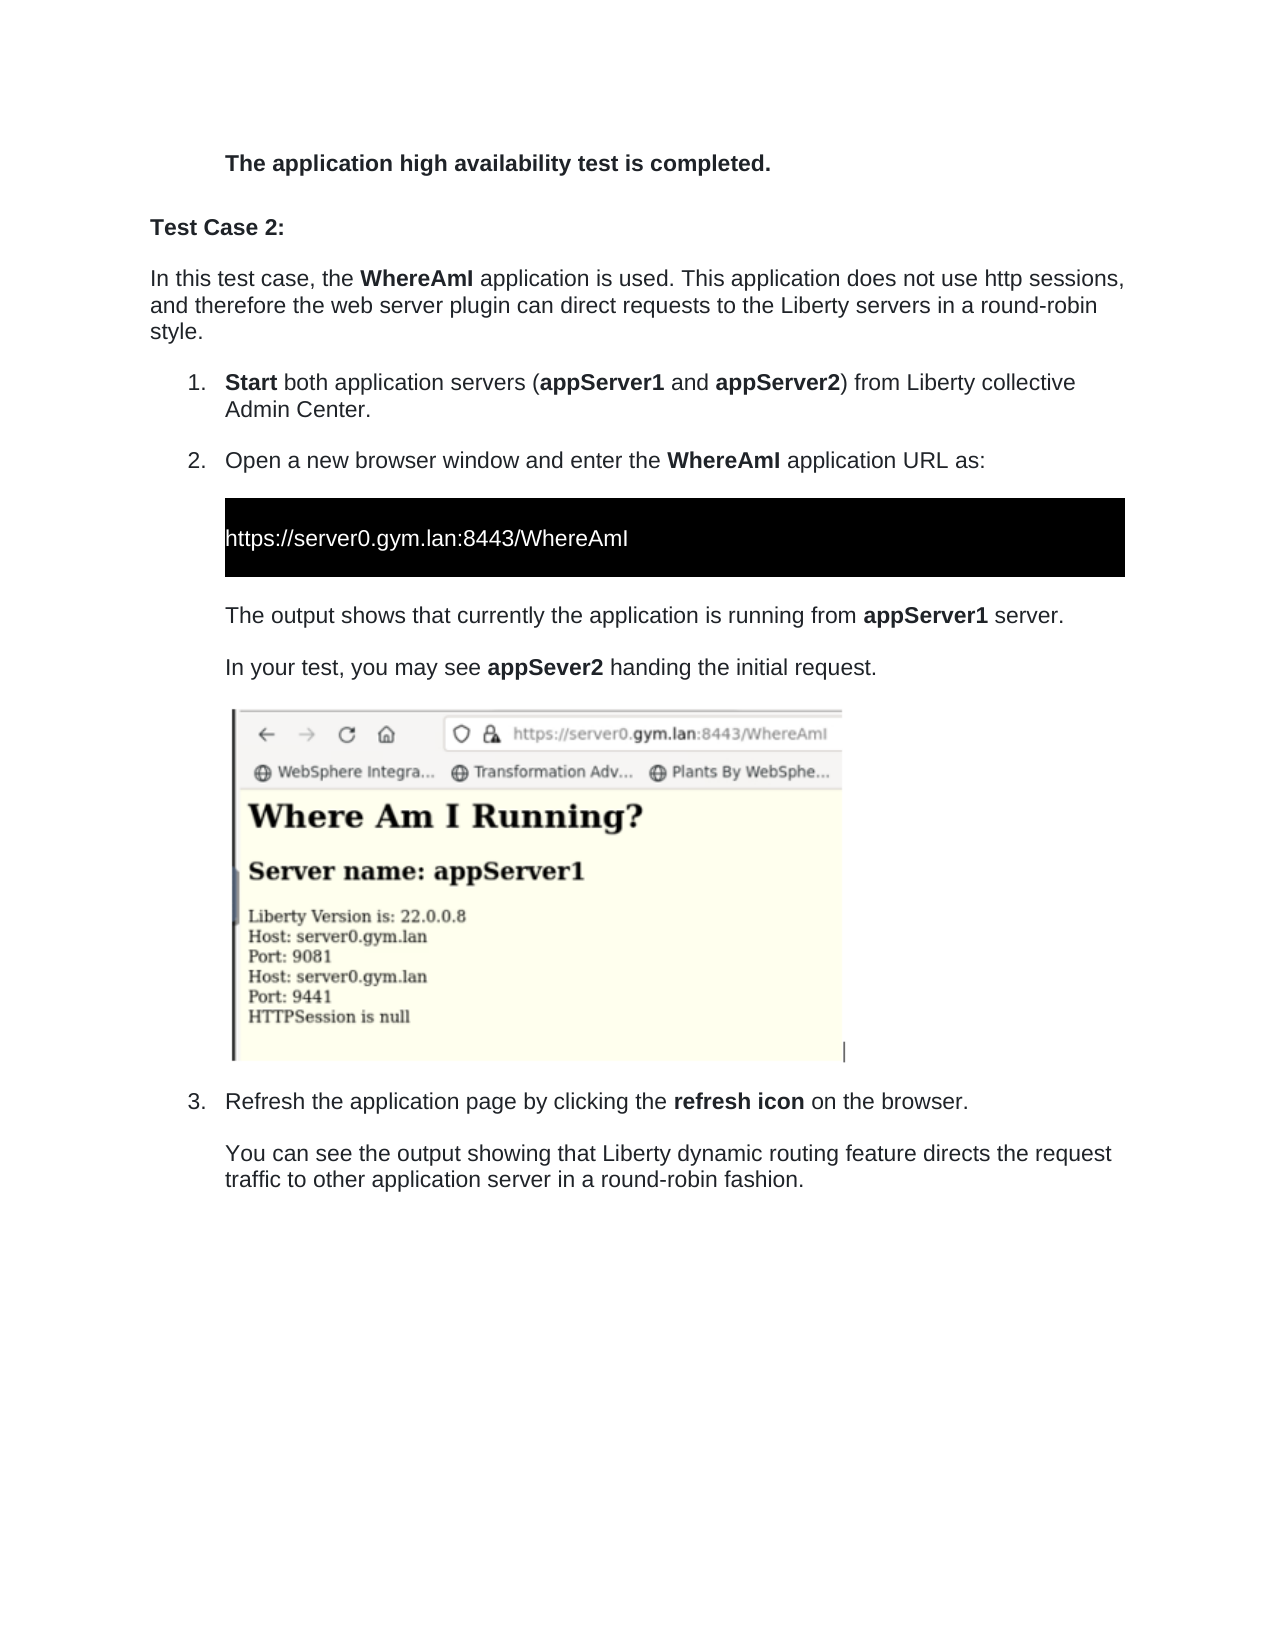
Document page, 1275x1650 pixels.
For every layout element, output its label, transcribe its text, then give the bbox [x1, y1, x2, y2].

text Test Case 2: [150, 214, 1125, 240]
text The application high availability test is completed. [225, 150, 1125, 176]
text The output shows that currently the application is running from appServer1 server. [225, 602, 1125, 629]
text https://server0.gym.lan:8443/WhereAmI [225, 525, 1125, 551]
text In this test case, the WhereAmI application is used. This application does not use http sessions, and therefore the web server plugin can direct requests to the Liberty servers in a round-robin style. [150, 265, 1125, 344]
list Start both application servers (appServer1 and appServer2) from Liberty collective Admin Center. [187, 369, 1125, 422]
text You can see the output showing that Liberty dynamic routing feature directs the request traffic to other application server in a round-robin fashion. [225, 1140, 1125, 1192]
text In your test, you may see appSever2 handing the initial request. [225, 654, 1125, 680]
list Refresh the application page by clicking the refresh icon on the browser. [187, 1088, 1125, 1115]
list Open a new browser window and enter the WhereAmI application URL as: [187, 447, 1125, 473]
picture [225, 705, 851, 1064]
